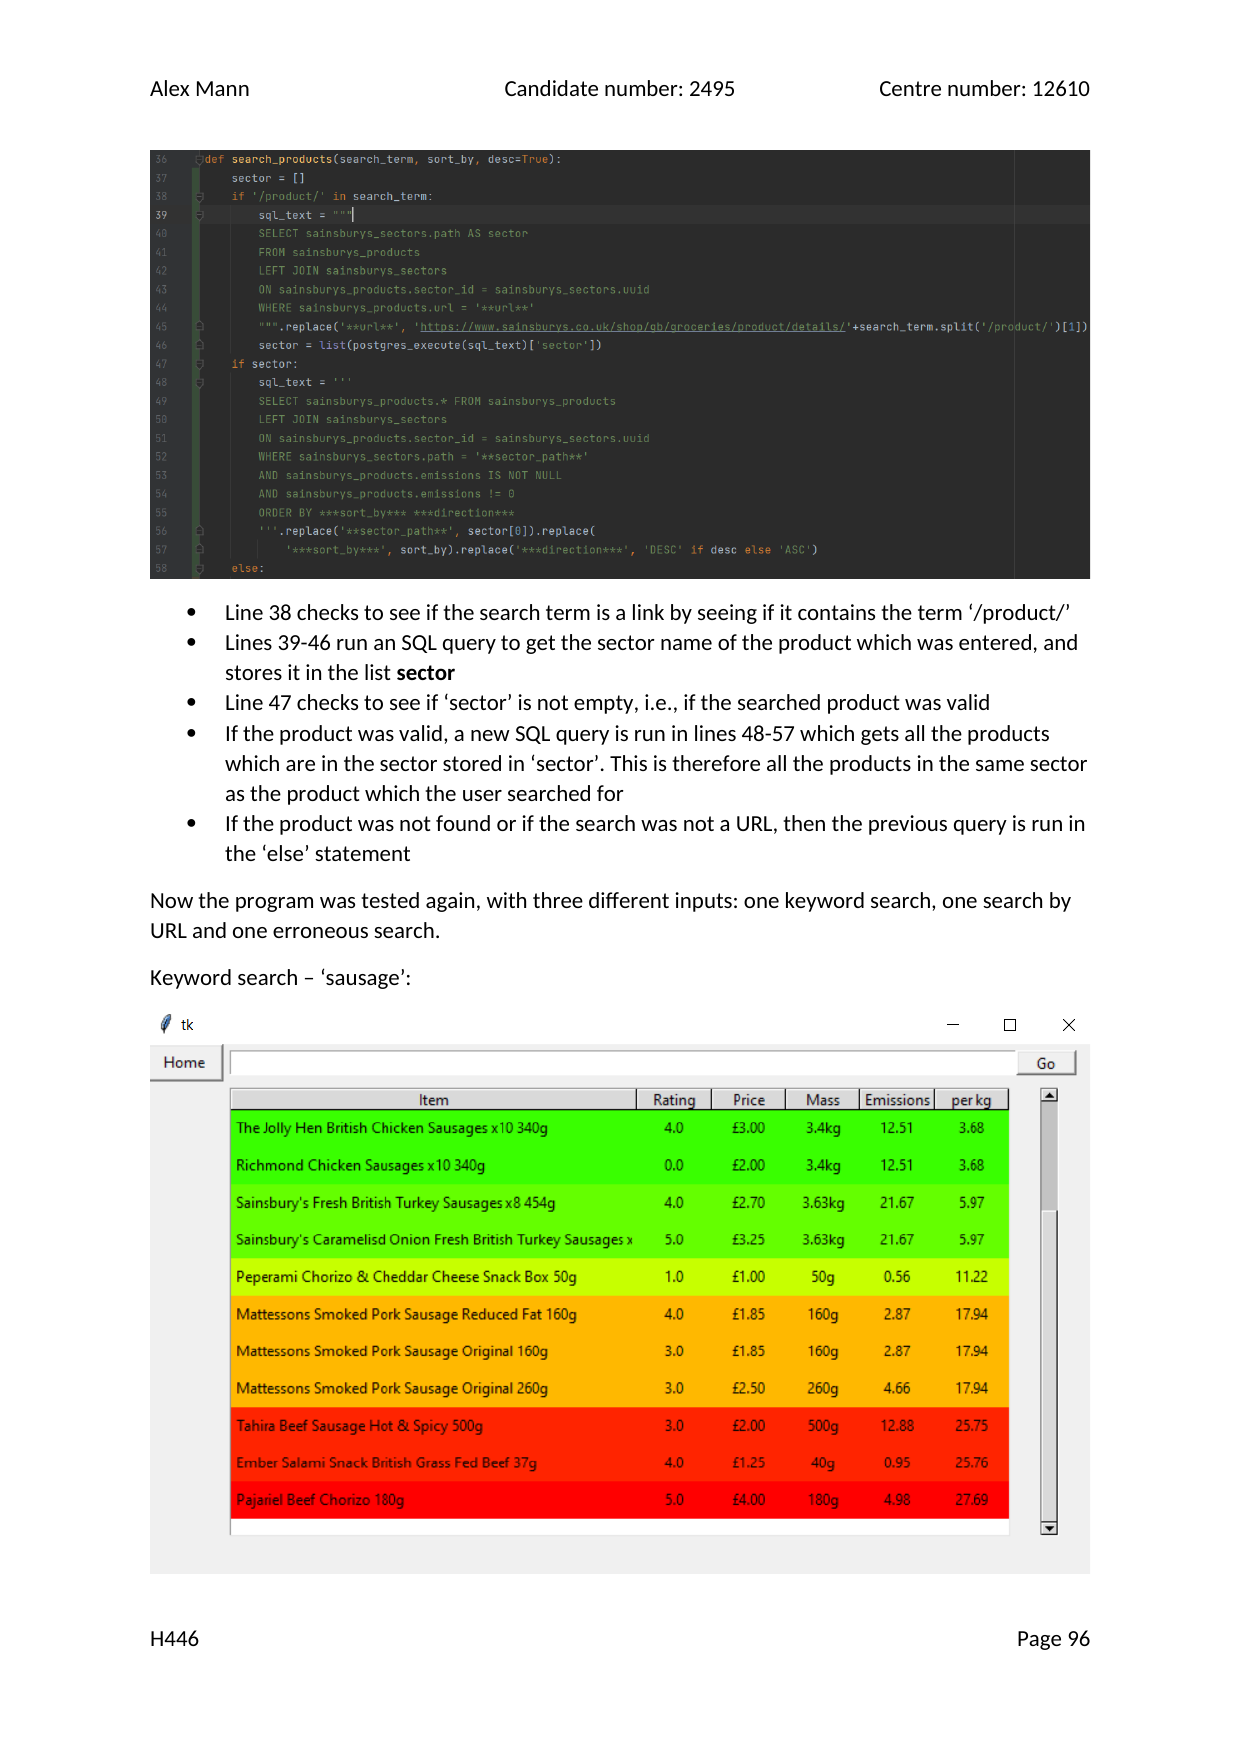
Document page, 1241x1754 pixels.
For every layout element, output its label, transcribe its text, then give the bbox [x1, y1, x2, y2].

picture [150, 1010, 1091, 1574]
list Lines 39-46 run an SQL query to get the sector name of the product which was entered, and stores it in the list sector [187, 628, 1090, 686]
list If the product was valid, a new SQL query is run in lines 48-57 which gets all the products which are in the sector stored in ‘sector’. This is therefore all the products in the same sector as the product which the user searched for [187, 719, 1090, 807]
list Line 38 checks to see if the search term is a link by seeing if it contains the term ‘/product/’ [187, 598, 1090, 626]
text Now the program was tested again, with three different inputs: one keyword search, one search by URL and one erroneous search. [150, 886, 1090, 944]
text Keyword search – ‘sausage’: [150, 963, 1090, 991]
list Line 47 checks to see if ‘sector’ is not empty, i.e., if the searched product was valid [187, 688, 1090, 716]
list If the product was not found or if the search was not a URL, then the previous query is run in the ‘else’ statement [187, 809, 1090, 867]
picture [150, 150, 1091, 579]
